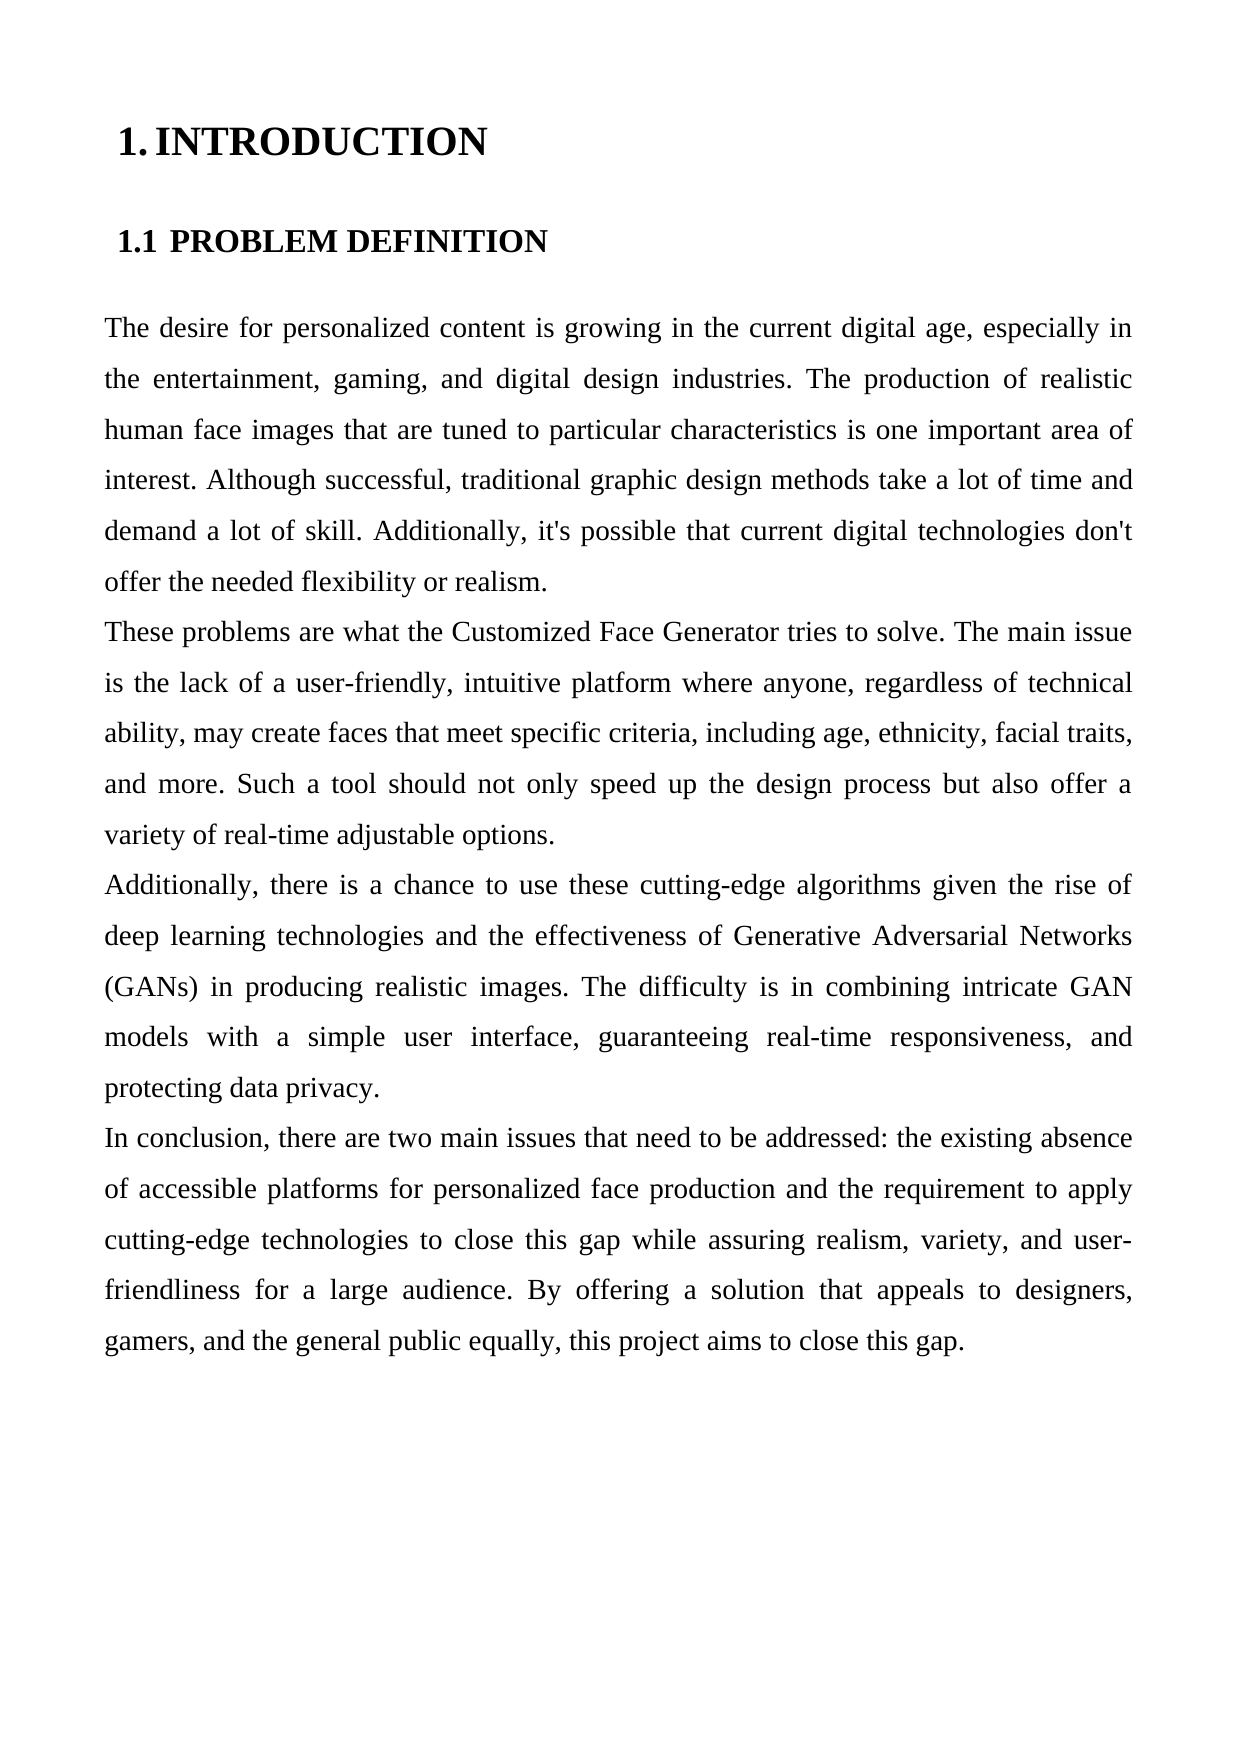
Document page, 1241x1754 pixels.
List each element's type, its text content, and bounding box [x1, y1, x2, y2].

text Additionally, there is a chance to use these cutting-edge algorithms given the rise of deep learning technologies and the effectiveness of Generative Adversarial Networks (GANs) in producing realistic images. The difficulty is in combining intricate GAN models with a simple user interface, guaranteeing real-time responsiveness, and protecting data privacy. [104, 867, 1134, 1103]
text In conclusion, there are two main issues that need to be addressed: the existing absence of accessible platforms for personalized face production and the requirement to apply cutting-edge technologies to close this gap while assuring realism, variety, and user-friendliness for a large audience. By offering a solution that appeals to designers, gamers, and the general public equally, this project aims to close this gap. [104, 1121, 1134, 1357]
text These problems are what the Customized Face Generator tries to solve. The main issue is the lack of a user-friendly, intuitive platform where anyone, regardless of technical ability, may create faces that meet specific criteria, including age, ethnicity, facial traits, and more. Such a tool should not only speed up the design process but also offer a variety of real-time adjustable options. [104, 614, 1134, 850]
subtitle PROBLEM DEFINITION [117, 222, 1134, 260]
subtitle INTRODUCTION [117, 117, 1134, 164]
text The desire for personalized content is growing in the current digital age, especially in the entertainment, gaming, and digital design industries. The production of realistic human face images that are tuned to particular characteristics is one important area of interest. Although successful, traditional graphic design methods take a lot of time and demand a lot of skill. Additionally, it's possible that current digital technologies don't offer the needed flexibility or realism. [104, 311, 1134, 597]
